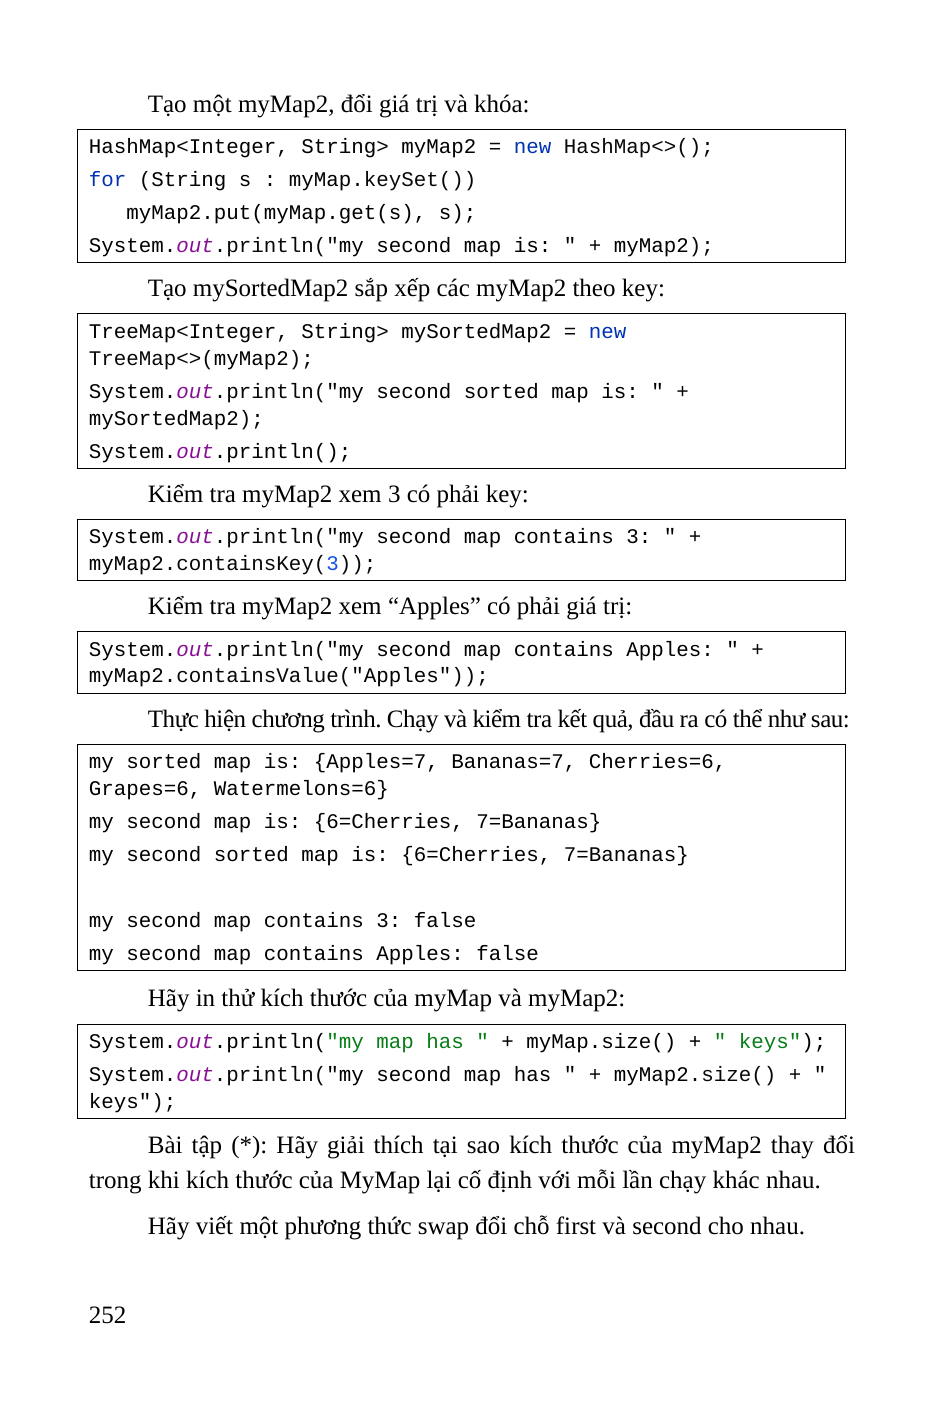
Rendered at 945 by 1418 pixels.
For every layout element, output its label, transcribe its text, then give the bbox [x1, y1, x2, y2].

text Thực hiện chương trình. Chạy và kiểm tra kết quả, đầu ra có thể như sau: [89, 704, 856, 733]
text Kiểm tra myMap2 xem “Apples” có phải giá trị: [89, 591, 856, 620]
text Tạo mySortedMap2 sắp xếp các myMap2 theo key: [89, 273, 856, 302]
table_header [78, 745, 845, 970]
text Hãy viết một phương thức swap đổi chỗ first và second cho nhau. [89, 1211, 856, 1239]
text Kiểm tra myMap2 xem 3 có phải key: [89, 479, 856, 508]
text Hãy in thử kích thước của myMap và myMap2: [89, 983, 856, 1012]
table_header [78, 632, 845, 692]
text Bài tập (*): Hãy giải thích tại sao kích thước của myMap2 thay đổi trong khi kích thước của MyMap lại cố định với mỗi lần chạy khác nhau. [89, 1130, 856, 1194]
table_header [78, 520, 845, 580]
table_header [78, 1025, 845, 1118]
text Tạo một myMap2, đổi giá trị và khóa: [89, 89, 856, 117]
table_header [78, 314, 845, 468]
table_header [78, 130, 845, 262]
